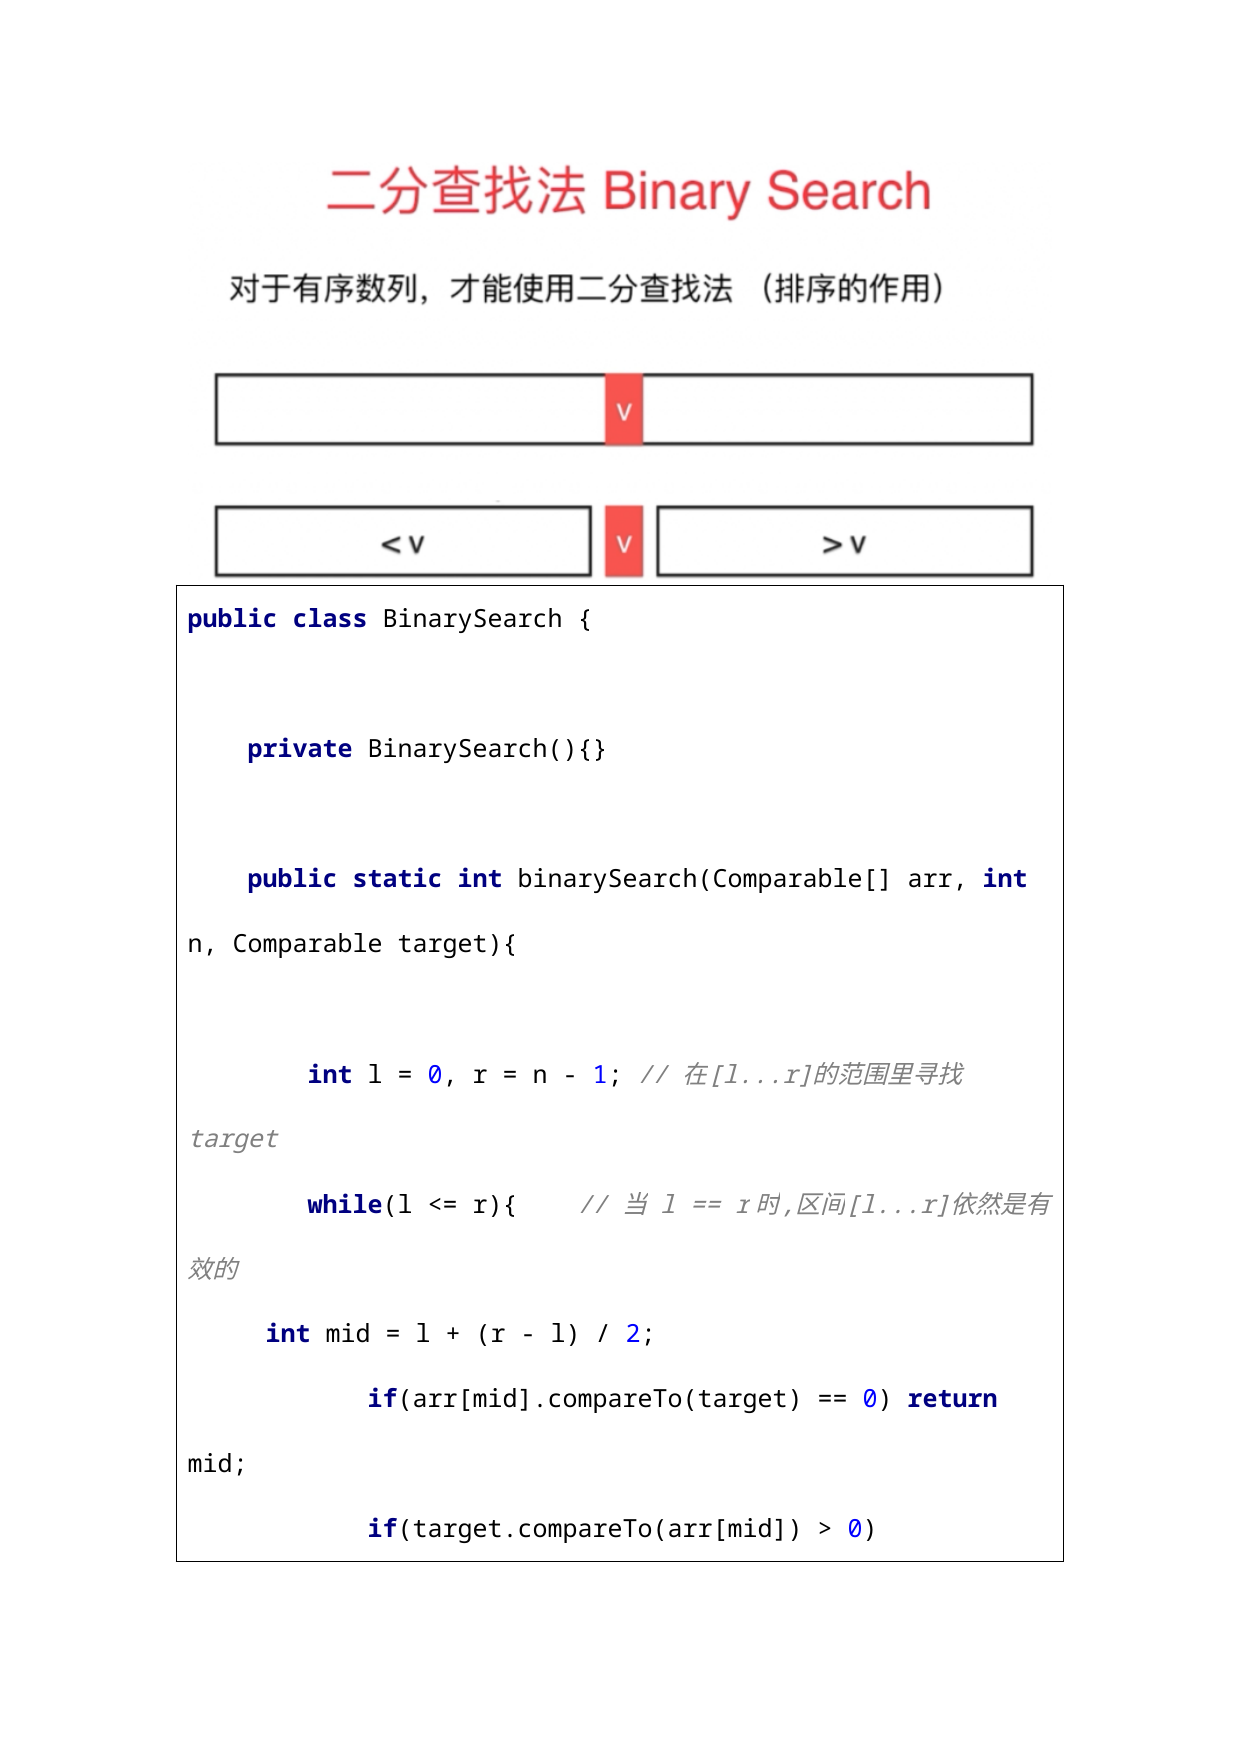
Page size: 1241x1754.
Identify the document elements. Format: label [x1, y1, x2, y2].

picture [187, 162, 1053, 581]
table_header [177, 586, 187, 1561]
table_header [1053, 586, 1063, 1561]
